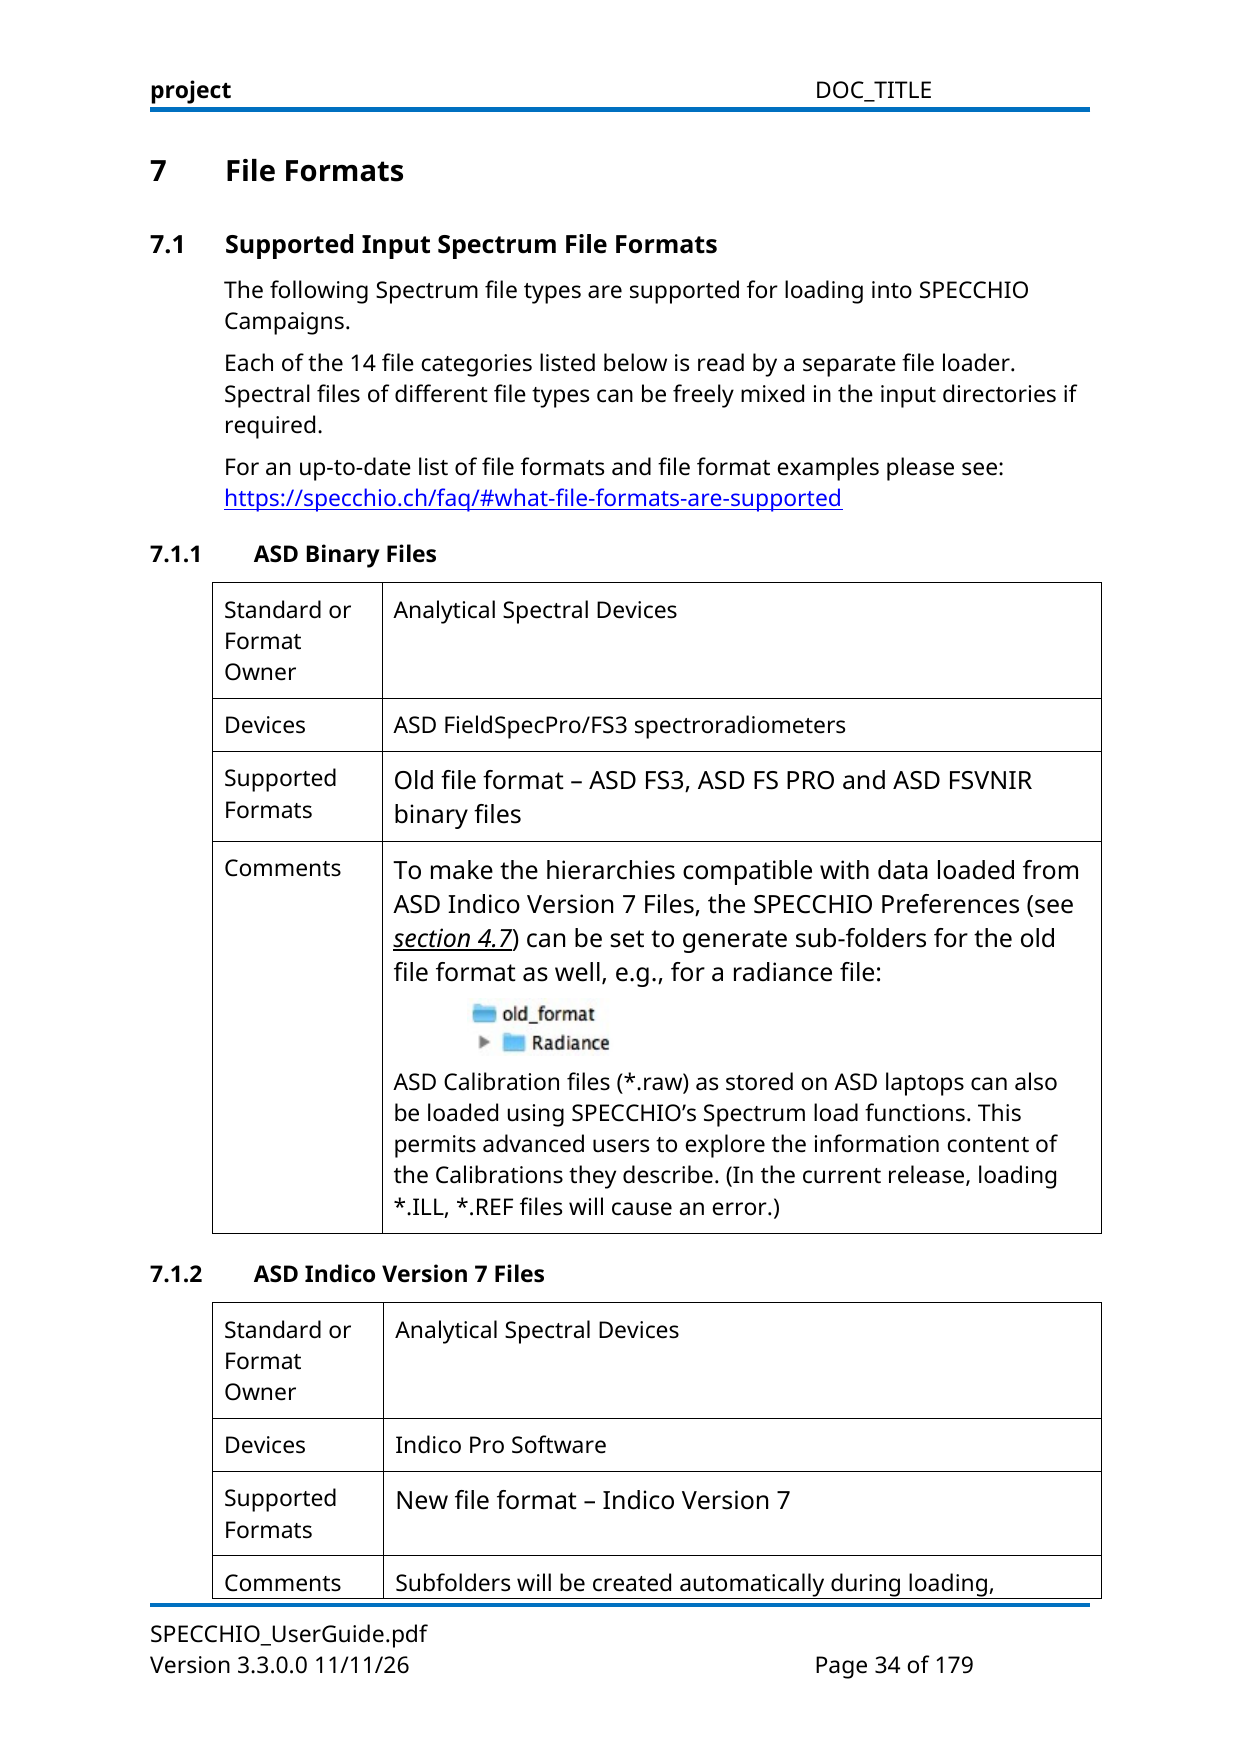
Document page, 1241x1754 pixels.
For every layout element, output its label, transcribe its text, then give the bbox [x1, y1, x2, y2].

table_cell New file format – Indico Version 7 [384, 1472, 1101, 1555]
picture [467, 998, 618, 1056]
table_cell Comments [213, 1556, 383, 1598]
subtitle ASD Indico Version 7 Files [150, 1258, 1090, 1290]
table_cell Supported Formats [213, 752, 382, 841]
table_cell Devices [213, 1419, 383, 1471]
text For an up-to-date list of file formats and file format examples please see: https://specchio.ch/faq/#what-file-formats-are-supported [224, 451, 1090, 513]
table_cell Old file format – ASD FS3, ASD FS PRO and ASD FSVNIR binary files [383, 752, 1101, 841]
table_header Analytical Spectral Devices [384, 1303, 1101, 1418]
subtitle Supported Input Spectrum File Formats [150, 227, 1090, 261]
table_cell Devices [213, 699, 382, 751]
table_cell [384, 1556, 1101, 1598]
table_cell Supported Formats [213, 1472, 383, 1555]
table_cell Comments [213, 842, 382, 1232]
text The following Spectrum file types are supported for loading into SPECCHIO Campaigns. [224, 274, 1090, 336]
table_cell ASD FieldSpecPro/FS3 spectroradiometers [383, 699, 1101, 751]
table_cell To make the hierarchies compatible with data loaded from ASD Indico Version 7 Files, the SPECCHIO Preferences (see section 4.7) can be set to generate sub-folders for the old file format as well, e.g., for a radiance file: ASD Calibration files (*.raw) as stored on ASD laptops can also be loaded using SPECCHIO’s Spectrum load functions. This permits advanced users to explore the information content of the Calibrations they describe. (In the current release, loading *.ILL, *.REF files will cause an error.) [383, 842, 1101, 1232]
table_header Standard or Format Owner [213, 583, 382, 698]
table_header Standard or Format Owner [213, 1303, 383, 1418]
text Each of the 14 file categories listed below is read by a separate file loader. Spectral files of different file types can be freely mixed in the input directories if required. [224, 347, 1090, 440]
subtitle ASD Binary Files [150, 538, 1090, 569]
subtitle File Formats [150, 150, 1090, 190]
table_header Analytical Spectral Devices [383, 583, 1101, 698]
table_cell Indico Pro Software [384, 1419, 1101, 1471]
